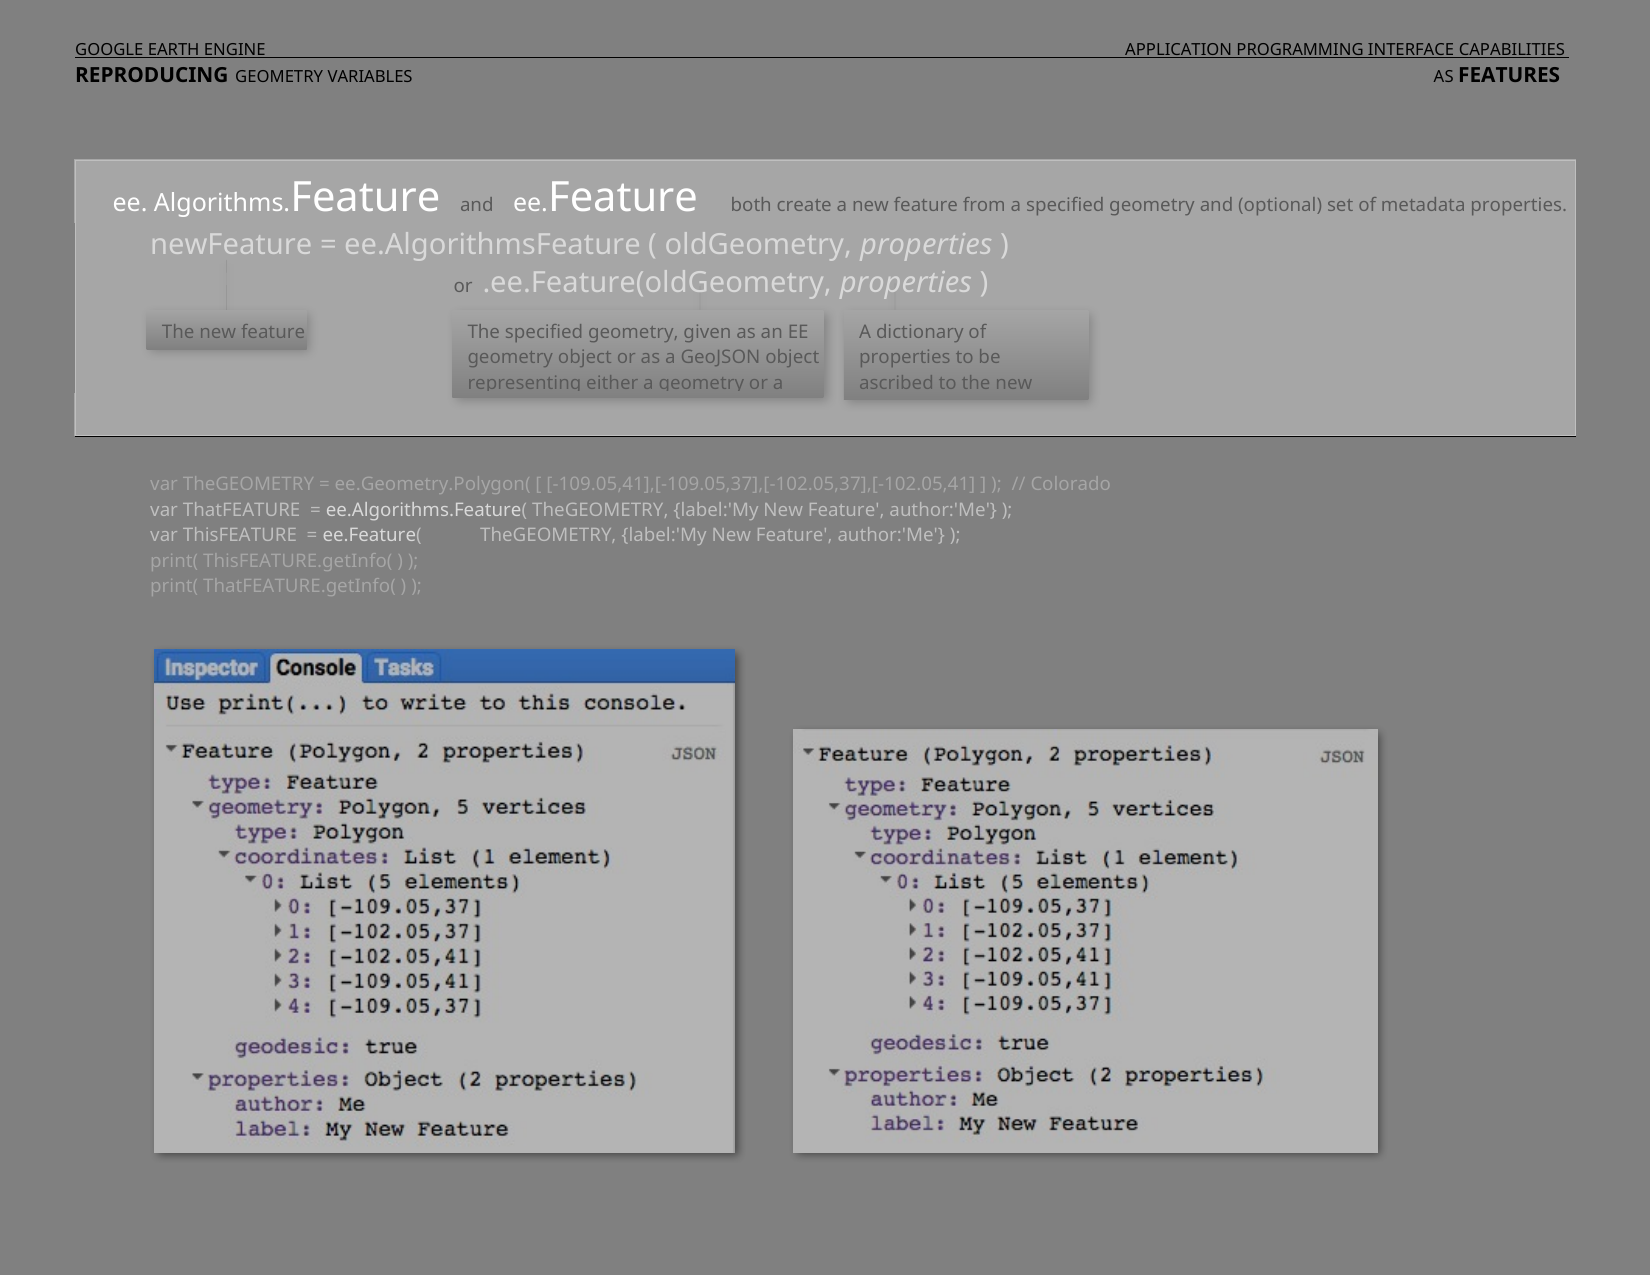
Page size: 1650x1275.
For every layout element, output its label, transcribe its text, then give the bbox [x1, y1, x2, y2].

text var ThatFEATURE = ee.Algorithms.Feature( TheGEOMETRY, {label:'My New Feature', author:'Me'} ); [150, 496, 1575, 522]
text var TheGEOMETRY = ee.Geometry.Polygon( [ [-109.05,41],[-109.05,37],[-102.05,37],[-102.05,41] ] ); // Colorado [150, 471, 1575, 496]
text REPRODUCING GEOMETRY VARIABLES AS FEATURES [75, 60, 1575, 89]
text print( ThisFEATURE.getInfo( ) ); [150, 547, 1575, 573]
text var ThisFEATURE = ee.Feature( TheGEOMETRY, {label:'My New Feature', author:'Me'} ); [150, 522, 1575, 547]
picture [154, 649, 735, 1153]
text ee. Algorithms.Feature and ee.Feature both create a new feature from a specified geometry and (optional) set of metadata properties. [76, 161, 1575, 223]
text print( ThatFEATURE.getInfo( ) ); [150, 573, 1575, 598]
text newFeature = ee.AlgorithmsFeature ( oldGeometry, properties ) [76, 223, 1575, 263]
picture [793, 729, 1378, 1153]
text GOOGLE EARTH ENGINE APPLICATION PROGRAMMING INTERFACE CAPABILITIES [75, 37, 1575, 60]
